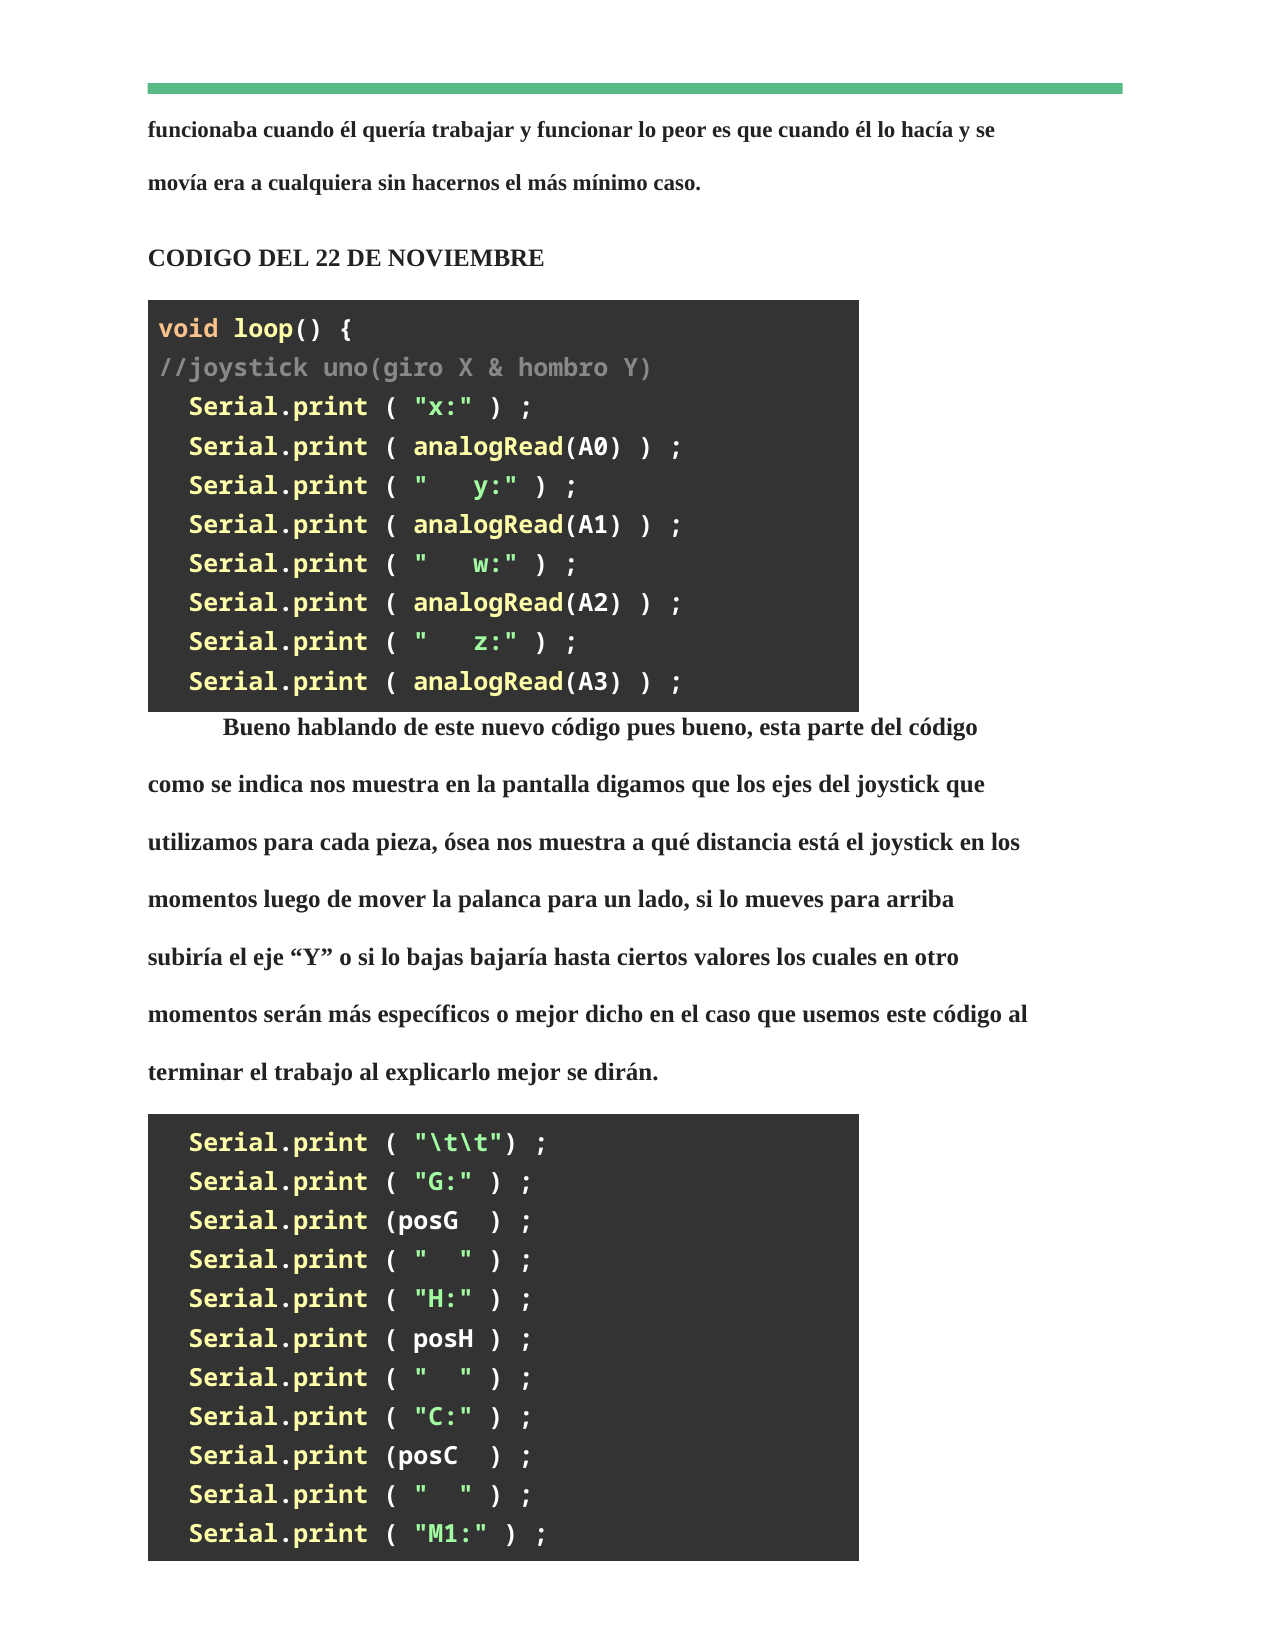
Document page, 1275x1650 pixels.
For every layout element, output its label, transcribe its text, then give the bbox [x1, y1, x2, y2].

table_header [148, 1114, 859, 1561]
table_header void loop() { //joystick uno(giro X & hombro Y) Serial.print ( "x:" ) ; Serial.print ( analogRead(A0) ) ; Serial.print ( " y:" ) ; Serial.print ( analogRead(A1) ) ; Serial.print ( " w:" ) ; Serial.print ( analogRead(A2) ) ; Serial.print ( " z:" ) ; Serial.print ( analogRead(A3) ) ; [148, 300, 859, 712]
text Bueno hablando de este nuevo código pues bueno, esta parte del código como se indica nos muestra en la pantalla digamos que los ejes del joystick que utilizamos para cada pieza, ósea nos muestra a qué distancia está el joystick en los momentos luego de mover la palanca para un lado, si lo mueves para arriba subiría el eje “Y” o si lo bajas bajaría hasta ciertos valores los cuales en otro momentos serán más específicos o mejor dicho en el caso que usemos este código al terminar el trabajo al explicarlo mejor se dirán. [148, 712, 1032, 1085]
picture [147, 83, 1123, 94]
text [148, 117, 1032, 196]
text CODIGO DEL 22 DE NOVIEMBRE [148, 243, 1032, 272]
